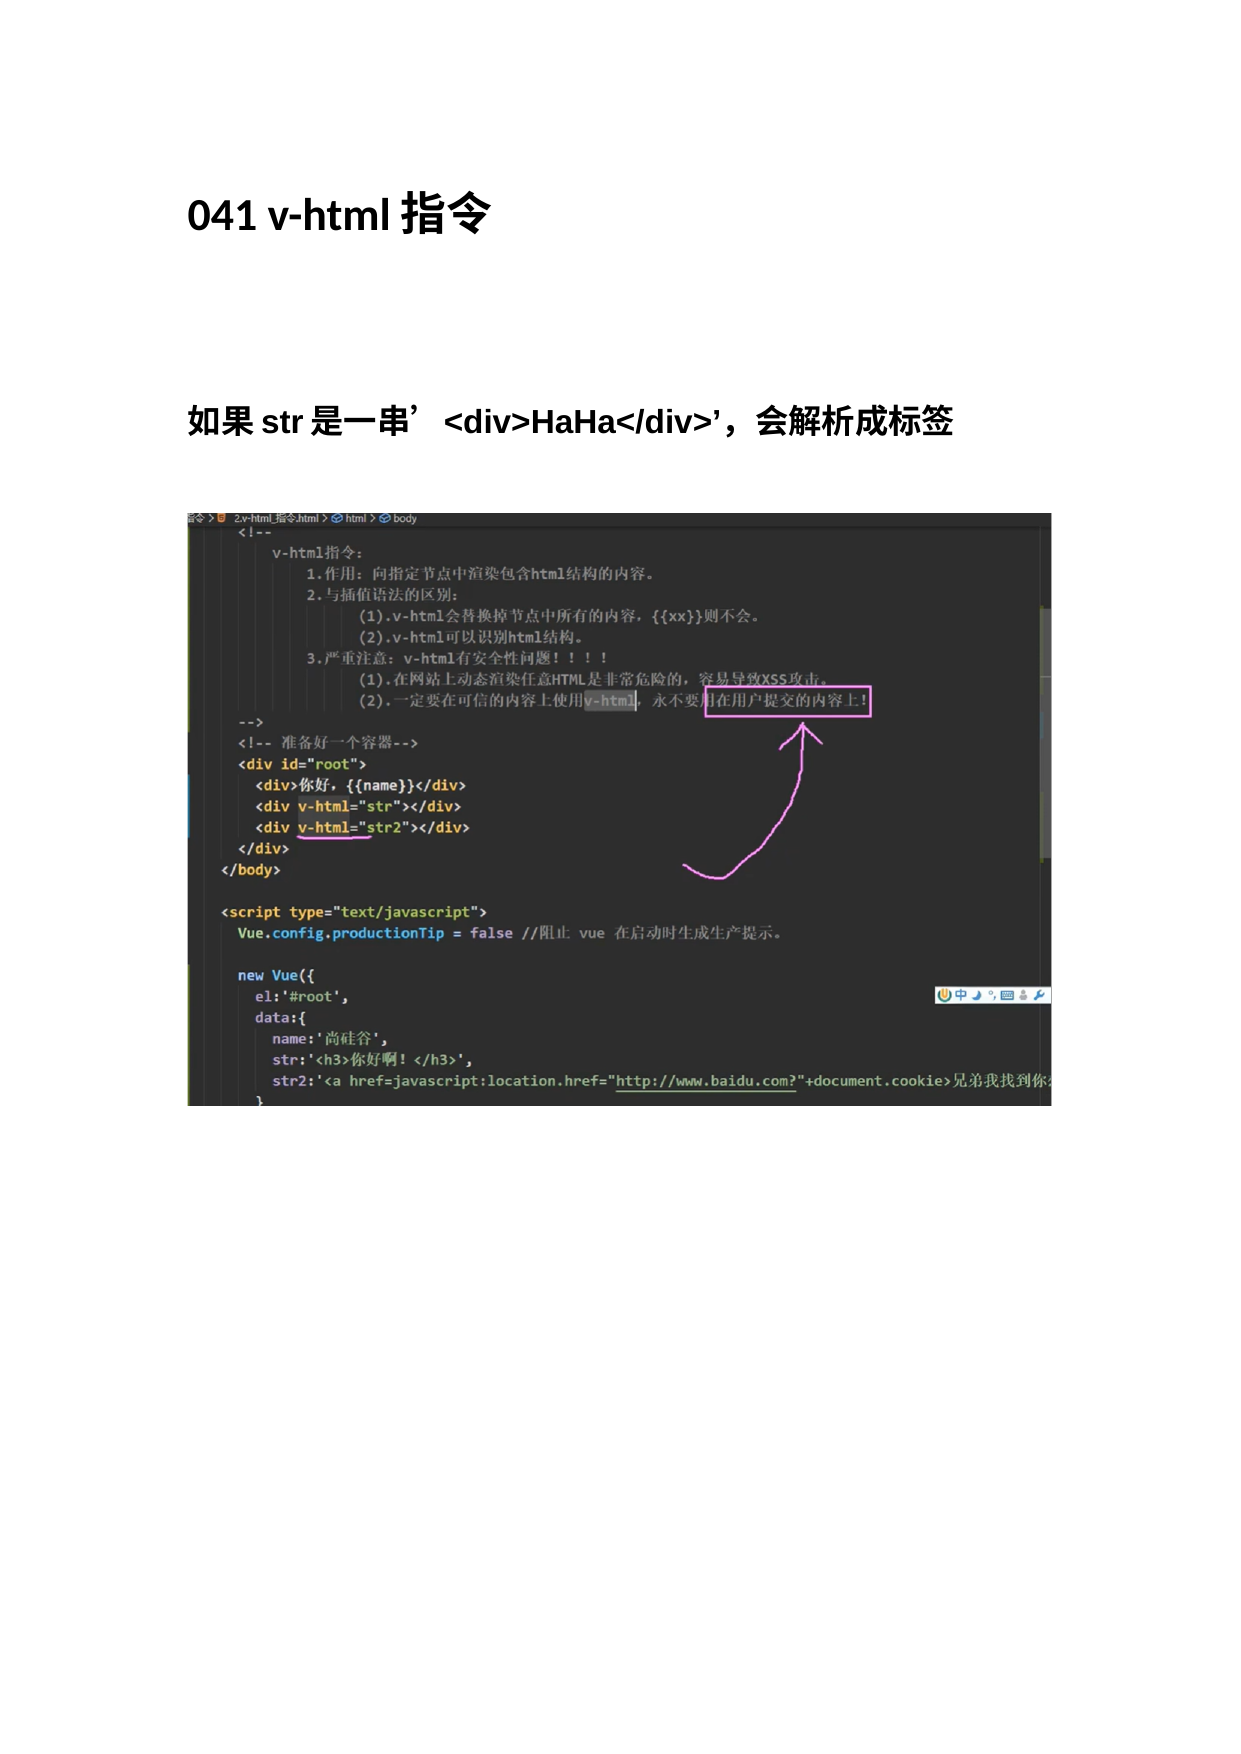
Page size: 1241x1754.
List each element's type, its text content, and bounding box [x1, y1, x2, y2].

subtitle 041 v-html指令 [187, 162, 1053, 259]
picture [187, 513, 1052, 1106]
subtitle 如果str是一串’<div>HaHa</div>’，会解析成标签 [187, 387, 1053, 452]
